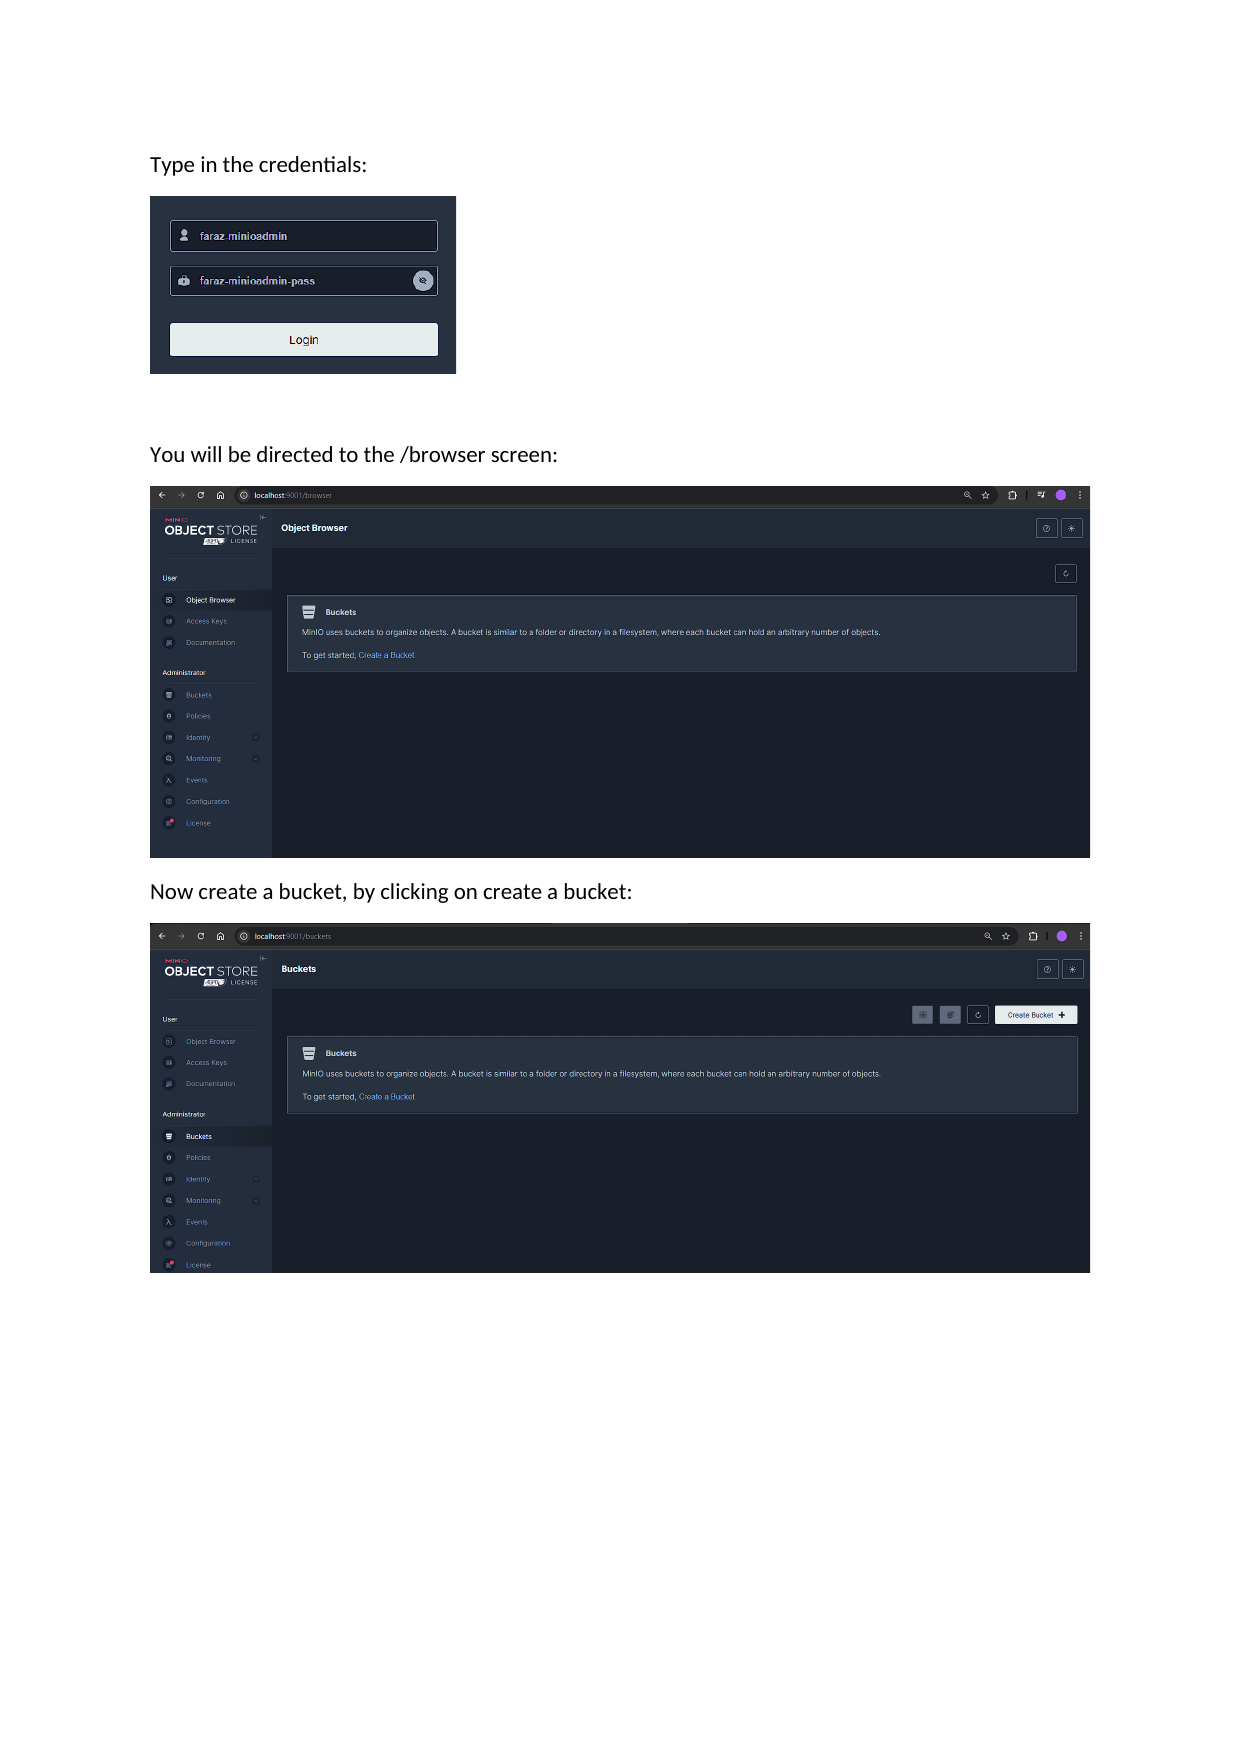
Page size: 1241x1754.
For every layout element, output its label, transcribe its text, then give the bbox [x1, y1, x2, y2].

text Now create a bucket, by clicking on create a bucket: [150, 877, 1090, 905]
text You will be directed to the /browser screen: [150, 440, 1090, 468]
text Type in the credentials: [150, 150, 1090, 178]
picture [150, 923, 1091, 1273]
picture [150, 486, 1091, 858]
picture [150, 196, 457, 374]
